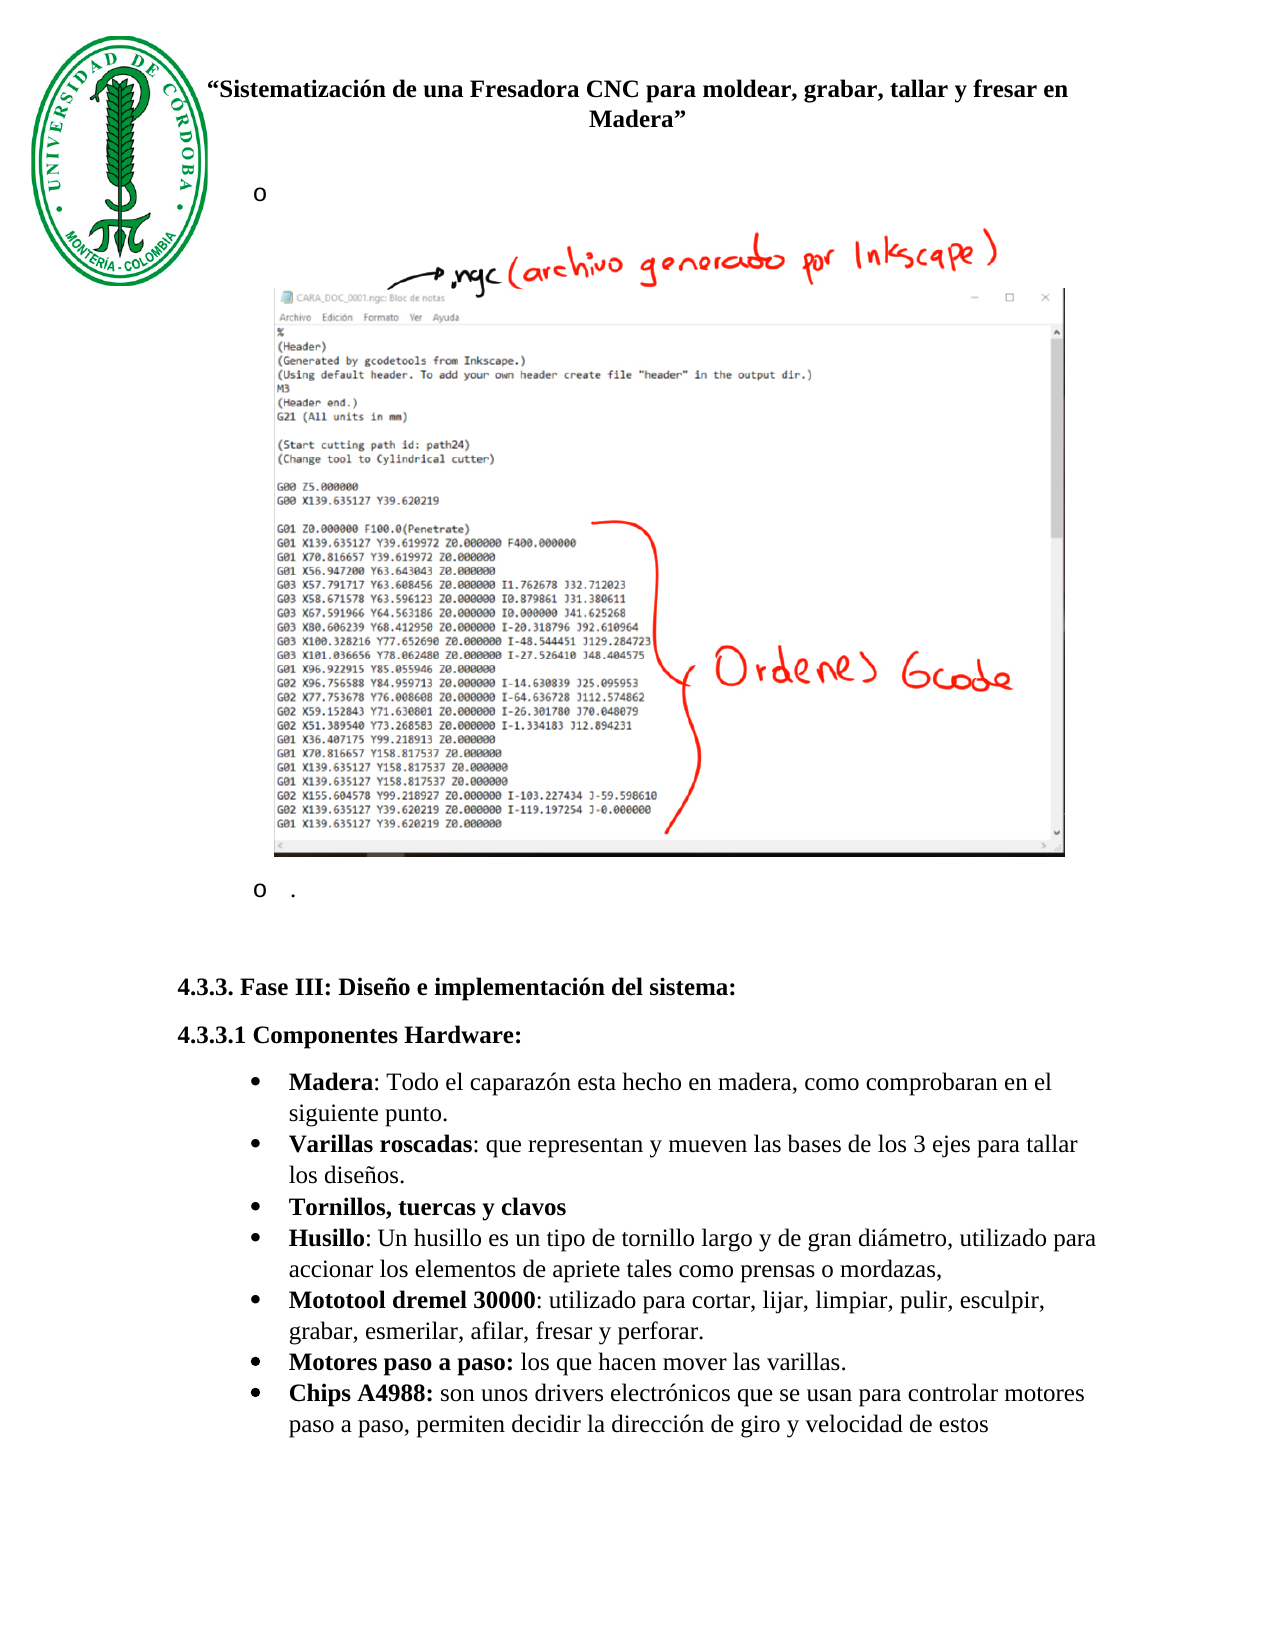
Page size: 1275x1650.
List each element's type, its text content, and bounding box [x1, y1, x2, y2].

text 4.3.3. Fase III: Diseño e implementación del sistema: [177, 972, 1098, 1001]
picture [252, 211, 1093, 873]
list Chips A4988: son unos drivers electrónicos que se usan para controlar motores paso a paso, permiten decidir la dirección de giro y velocidad de estos [251, 1378, 1098, 1438]
text 4.3.3.1 Componentes Hardware: [177, 1020, 1098, 1048]
list . [252, 874, 1098, 905]
list Madera: Todo el caparazón esta hecho en madera, como comprobaran en el siguiente punto. [251, 1067, 1098, 1127]
list Mototool dremel 30000: utilizado para cortar, lijar, limpiar, pulir, esculpir, grabar, esmerilar, afilar, fresar y perforar. [251, 1285, 1098, 1344]
list Motores paso a paso: los que hacen mover las varillas. [251, 1347, 1098, 1376]
list Tornillos, tuercas y clavos [251, 1192, 1098, 1220]
picture [31, 36, 208, 286]
list Husillo: Un husillo es un tipo de tornillo largo y de gran diámetro, utilizado para accionar los elementos de apriete tales como prensas o mordazas, [251, 1223, 1098, 1282]
list Varillas roscadas: que representan y mueven las bases de los 3 ejes para tallar los diseños. [251, 1129, 1098, 1189]
